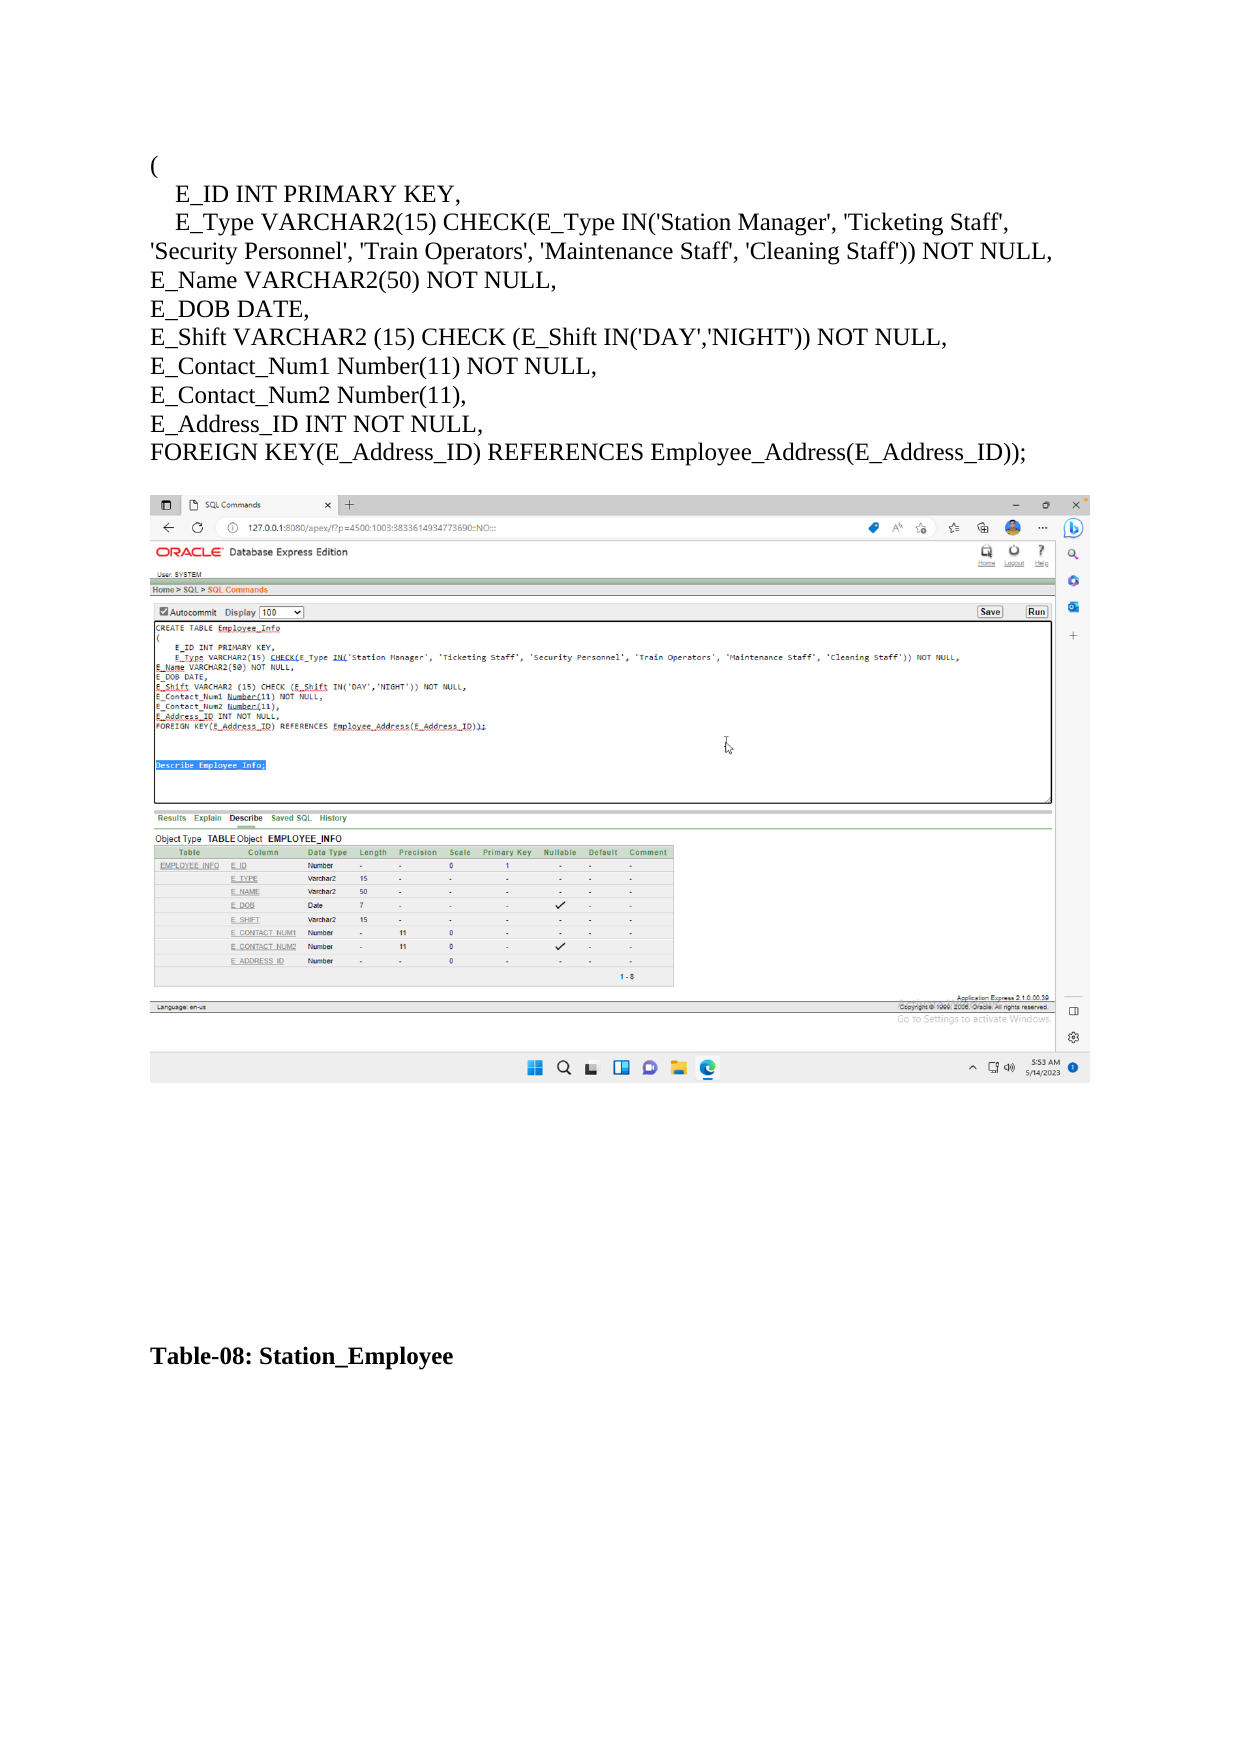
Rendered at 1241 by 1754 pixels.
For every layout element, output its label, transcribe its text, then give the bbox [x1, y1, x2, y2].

picture [150, 495, 1091, 1083]
text FOREIGN KEY(E_Address_ID) REFERENCES Employee_Address(E_Address_ID)); [150, 437, 1090, 466]
text E_Contact_Num1 Number(11) NOT NULL, [150, 351, 1090, 380]
text E_Type VARCHAR2(15) CHECK(E_Type IN('Station Manager', 'Ticketing Staff', 'Security Personnel', 'Train Operators', 'Maintenance Staff', 'Cleaning Staff')) NOT NULL, [150, 207, 1090, 265]
text ( [150, 150, 1090, 179]
text E_Address_ID INT NOT NULL, [150, 409, 1090, 437]
text E_Name VARCHAR2(50) NOT NULL, [150, 265, 1090, 294]
text E_DOB DATE, [150, 294, 1090, 322]
text E_Contact_Num2 Number(11), [150, 380, 1090, 409]
text Table-08: Station_Employee [150, 1341, 1090, 1370]
text E_Shift VARCHAR2 (15) CHECK (E_Shift IN('DAY','NIGHT')) NOT NULL, [150, 322, 1090, 351]
text E_ID INT PRIMARY KEY, [150, 179, 1090, 207]
